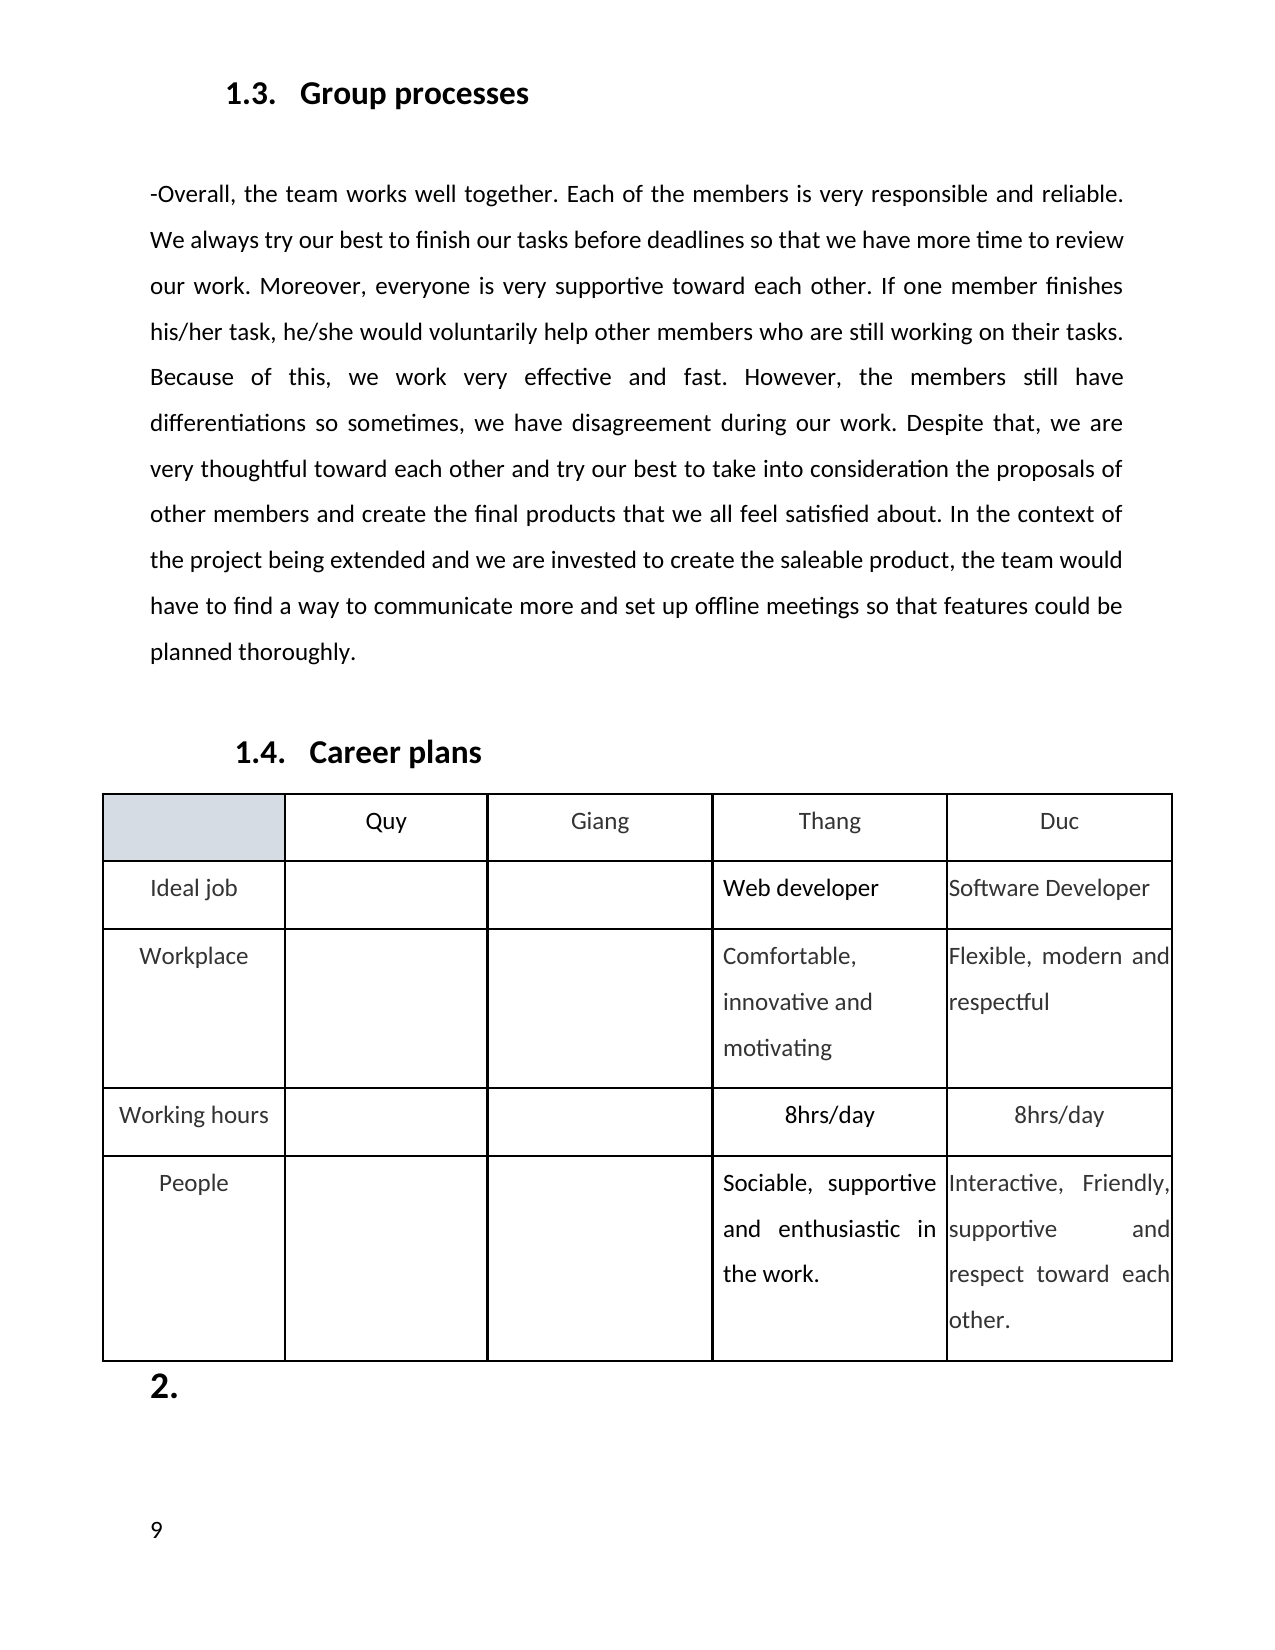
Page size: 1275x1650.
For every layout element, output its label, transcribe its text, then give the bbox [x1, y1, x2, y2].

table_header Quy [286, 795, 486, 860]
table_header Giang [489, 795, 711, 860]
table_cell [489, 1157, 711, 1359]
subtitle Career plans [234, 731, 1125, 772]
table_cell Interactive, Friendly, supportive and respect toward each other. [948, 1157, 1171, 1359]
table_cell Workplace [104, 930, 284, 1087]
table_cell 8hrs/day [714, 1089, 946, 1155]
table_cell Flexible, modern and respectful [948, 930, 1171, 1087]
table_cell Ideal job [104, 862, 284, 928]
text -Overall, the team works well together. Each of the members is very responsible and reliable. We always try our best to finish our tasks before deadlines so that we have more time to review our work. Moreover, everyone is very supportive toward each other. If one member finishes his/her task, he/she would voluntarily help other members who are still working on their tasks. Because of this, we work very effective and fast. However, the members still have differentiations so sometimes, we have disagreement during our work. Despite that, we are very thoughtful toward each other and try our best to take into consideration the proposals of other members and create the final products that we all feel satisfied about. In the context of the project being extended and we are invested to create the saleable product, the team would have to find a way to communicate more and set up offline meetings so that features could be planned thoroughly. [150, 178, 1125, 666]
table_cell [489, 930, 711, 1087]
subtitle Group processes [225, 72, 1125, 112]
table_cell [286, 1089, 486, 1155]
table_cell [489, 862, 711, 928]
table_cell [286, 930, 486, 1087]
table_cell 8hrs/day [948, 1089, 1171, 1155]
table_cell Working hours [104, 1089, 284, 1155]
table_cell People [104, 1157, 284, 1359]
table_header Duc [948, 795, 1171, 860]
table_header Thang [714, 795, 946, 860]
table_cell [489, 1089, 711, 1155]
table_cell Comfortable, innovative and motivating [714, 930, 946, 1087]
table_cell Software Developer [948, 862, 1171, 928]
table_cell Web developer [714, 862, 946, 928]
table_header [104, 795, 284, 860]
table_cell [286, 1157, 486, 1359]
table_cell [286, 862, 486, 928]
table_cell Sociable, supportive and enthusiastic in the work. [714, 1157, 946, 1359]
